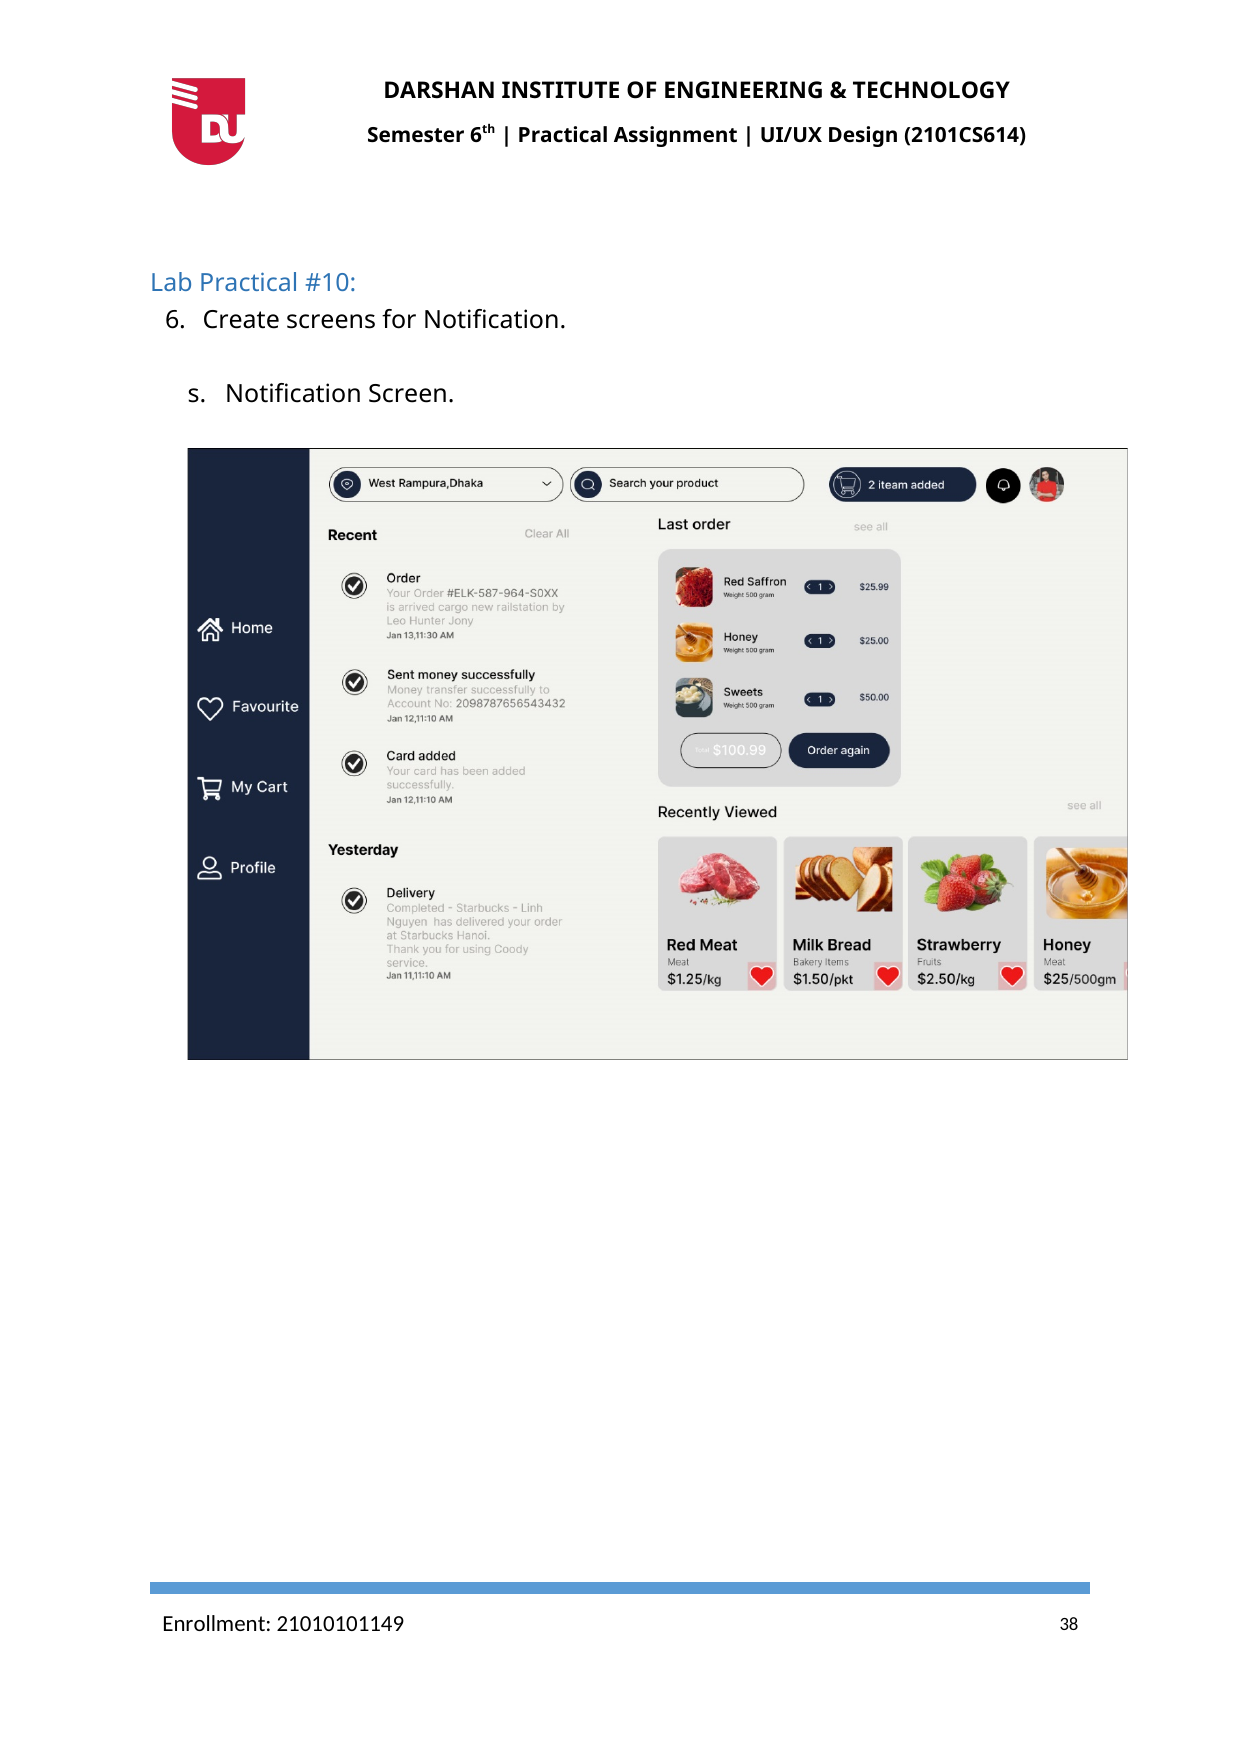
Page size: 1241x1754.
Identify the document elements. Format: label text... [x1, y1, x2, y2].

picture [161, 73, 256, 169]
list Notification Screen. [187, 375, 1090, 409]
list Create screens for Notification. [165, 302, 1090, 336]
subtitle Lab Practical #10: [150, 265, 1090, 299]
picture [187, 448, 1128, 1060]
